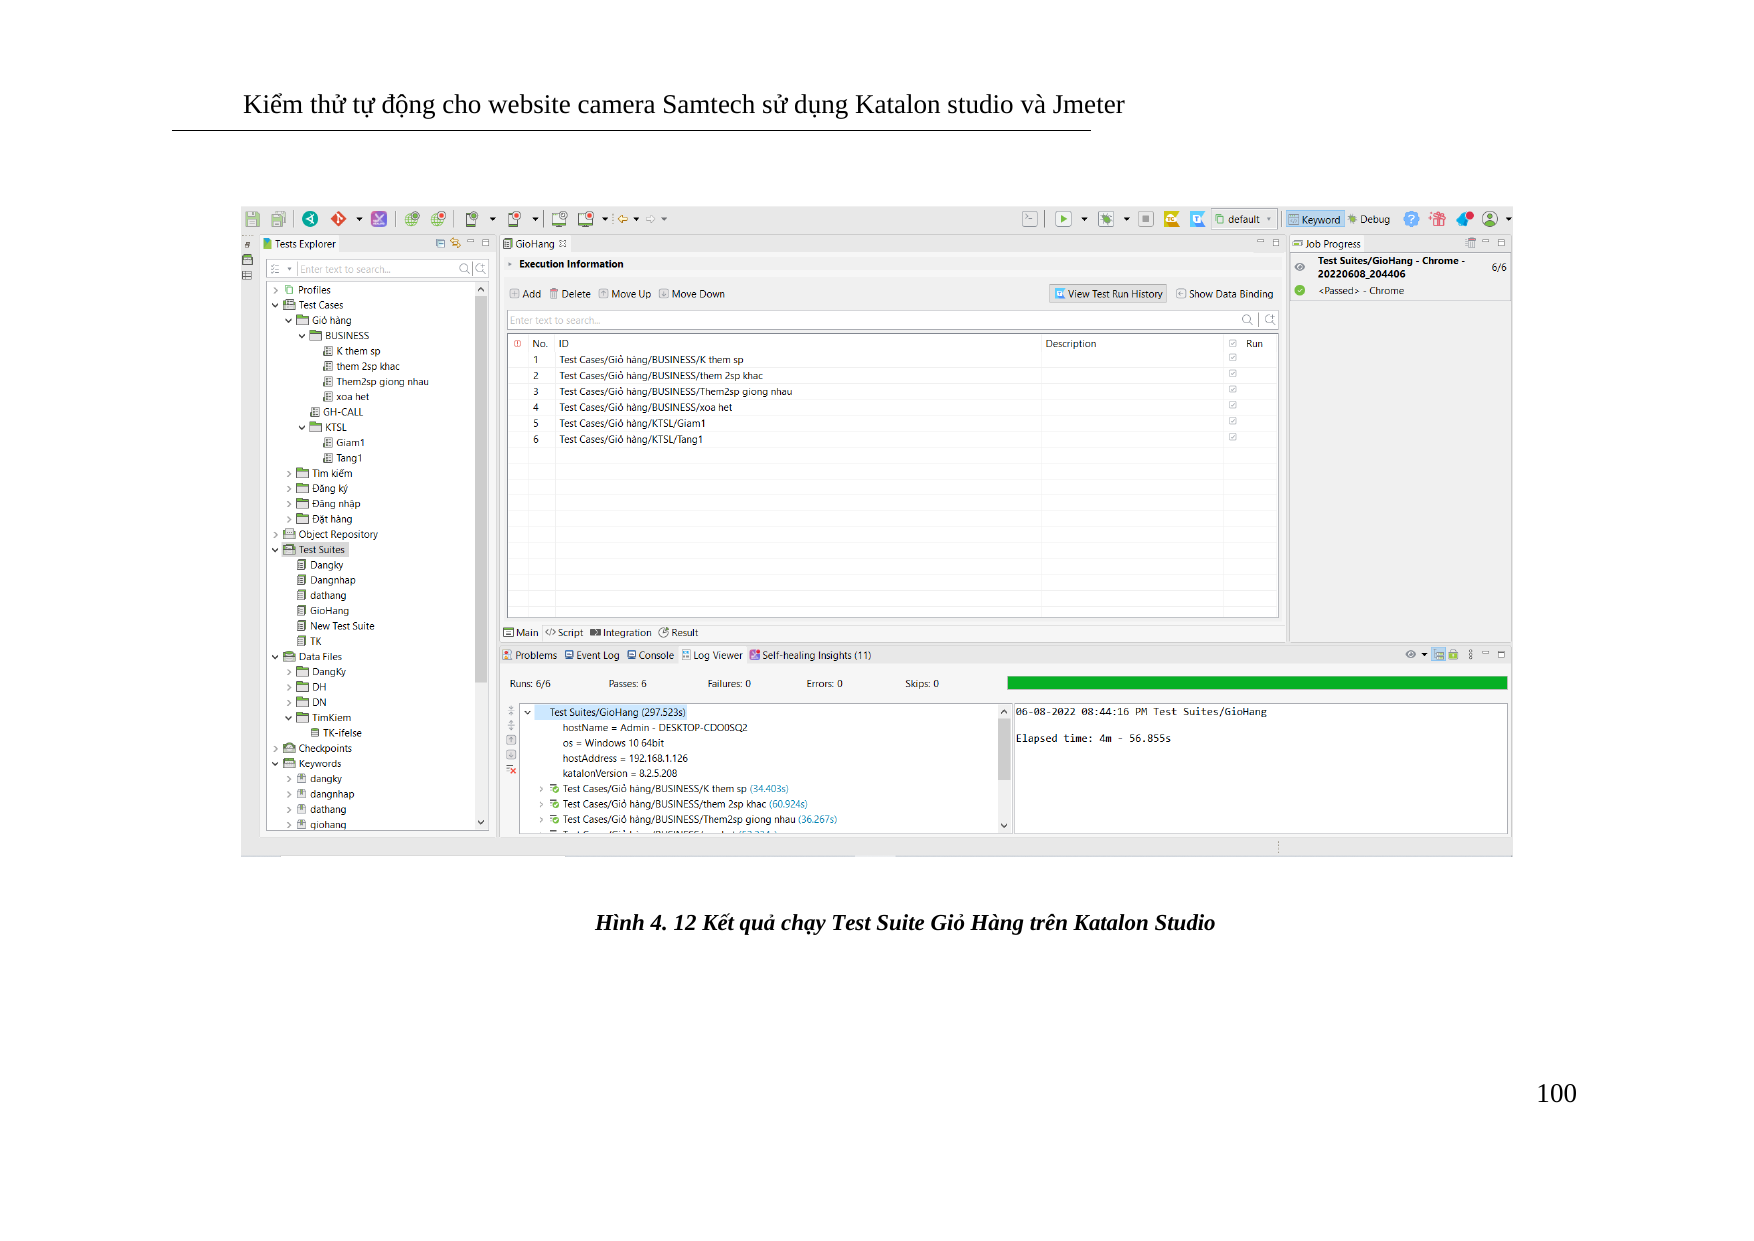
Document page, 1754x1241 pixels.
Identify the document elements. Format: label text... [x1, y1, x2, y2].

picture [241, 206, 1513, 857]
text Hình 4. 12 Kết quả chạy Test Suite Giỏ Hàng trên Katalon Studio [177, 909, 1577, 936]
